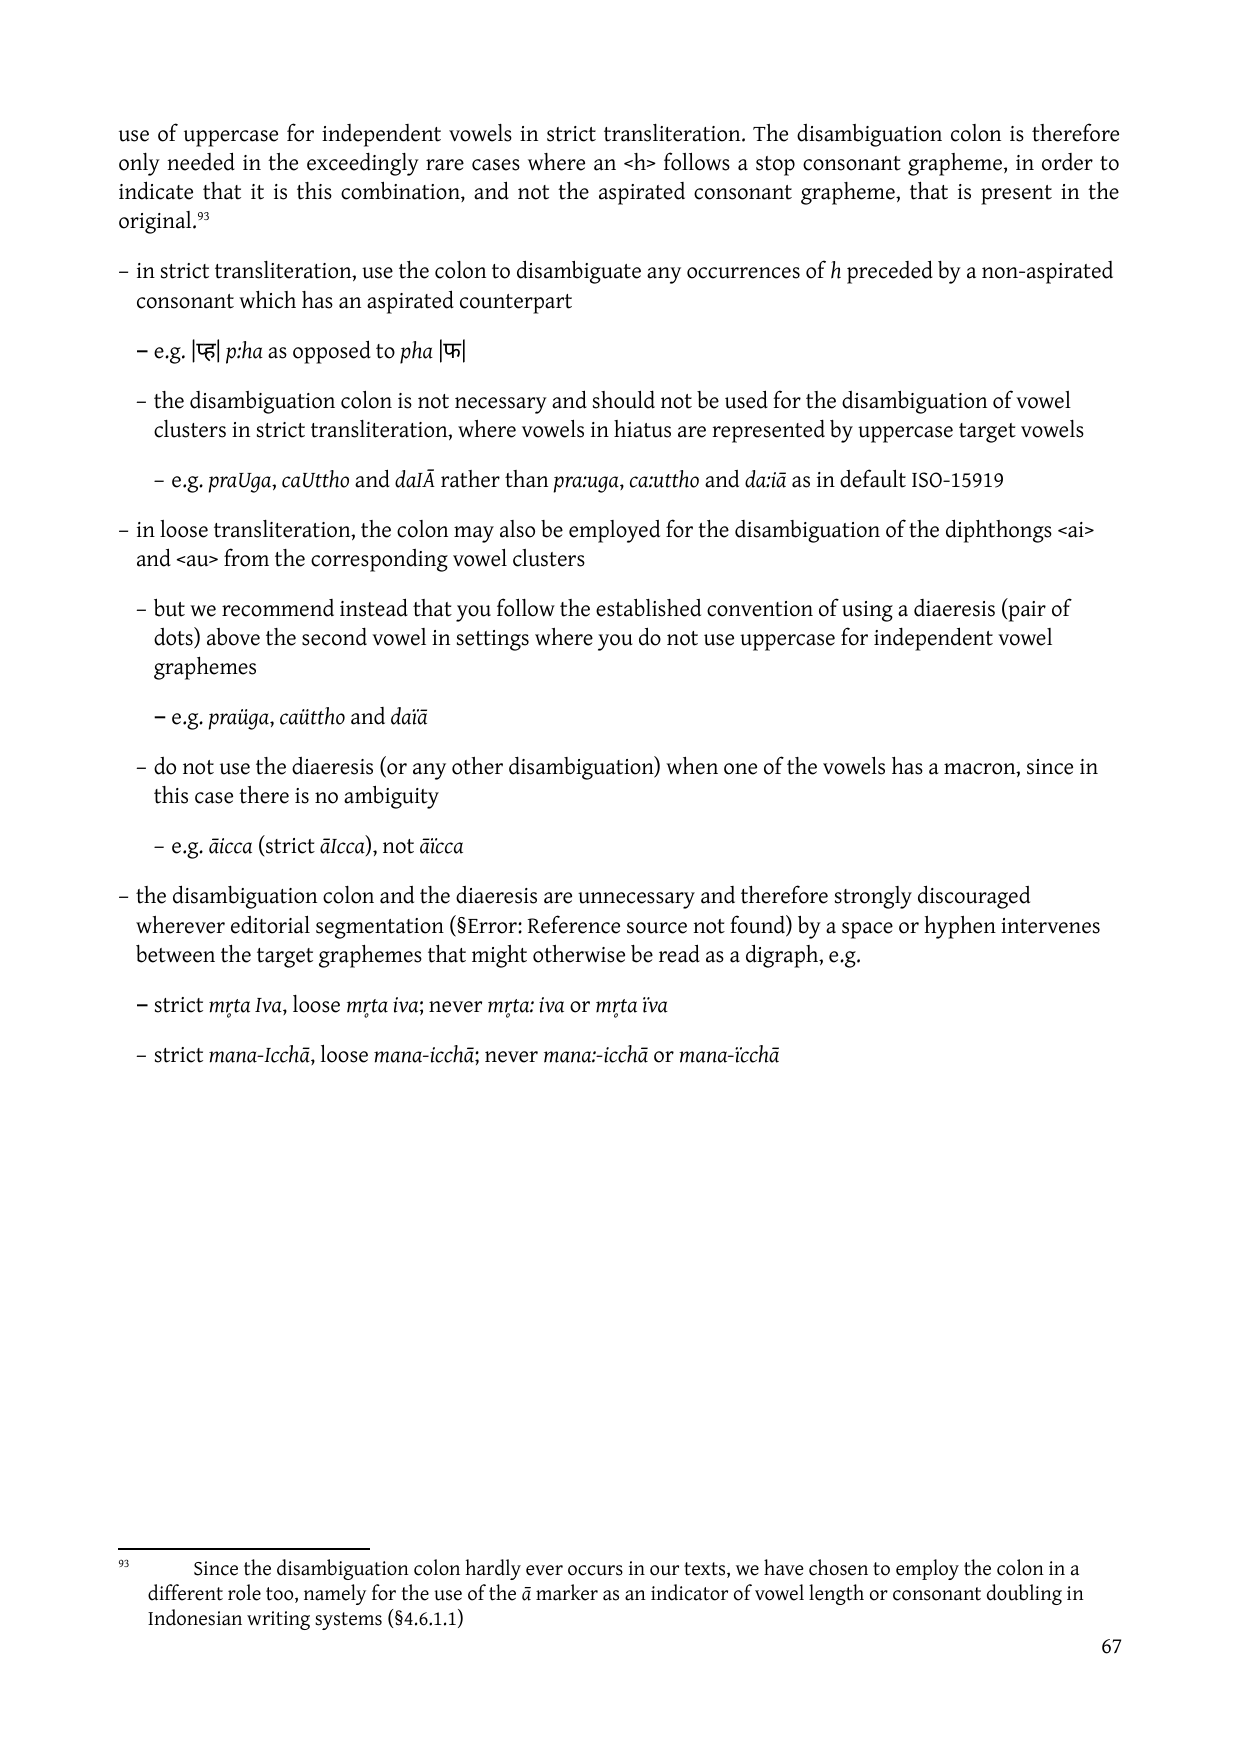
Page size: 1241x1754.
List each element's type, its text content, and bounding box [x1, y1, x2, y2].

list e.g. āicca (strict āIcca), not āïcca [153, 831, 1122, 860]
list e.g. praüga, caüttho and daïā [153, 701, 1122, 731]
list e.g. praUga, caUttho and daIĀ rather than pra:uga, ca:uttho and da:iā as in default ISO-15919 [153, 464, 1122, 493]
list in strict transliteration, use the colon to disambiguate any occurrences of h preceded by a non-aspirated consonant which has an aspirated counterpart [118, 256, 1122, 314]
list e.g. |प्ह| p:ha as opposed to pha |फ| [136, 335, 1122, 364]
list but we recommend instead that you follow the established convention of using a diaeresis (pair of dots) above the second vowel in settings where you do not use uppercase for independent vowel graphemes [136, 593, 1122, 681]
list strict mr̥ta Iva, loose mr̥ta iva; never mr̥ta: iva or mr̥ta ïva [136, 989, 1122, 1018]
list in loose transliteration, the colon may also be employed for the disambiguation of the diphthongs <ai> and <au> from the corresponding vowel clusters [118, 514, 1122, 572]
list the disambiguation colon is not necessary and should not be used for the disambiguation of vowel clusters in strict transliteration, where vowels in hiatus are represented by uppercase target vowels [136, 385, 1122, 443]
list do not use the diaeresis (or any other disambiguation) when one of the vowels has a macron, since in this case there is no ambiguity [136, 751, 1122, 810]
list strict mana-Icchā, loose mana-icchā; never mana:-icchā or mana-ïcchā [136, 1039, 1122, 1068]
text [118, 118, 1122, 235]
